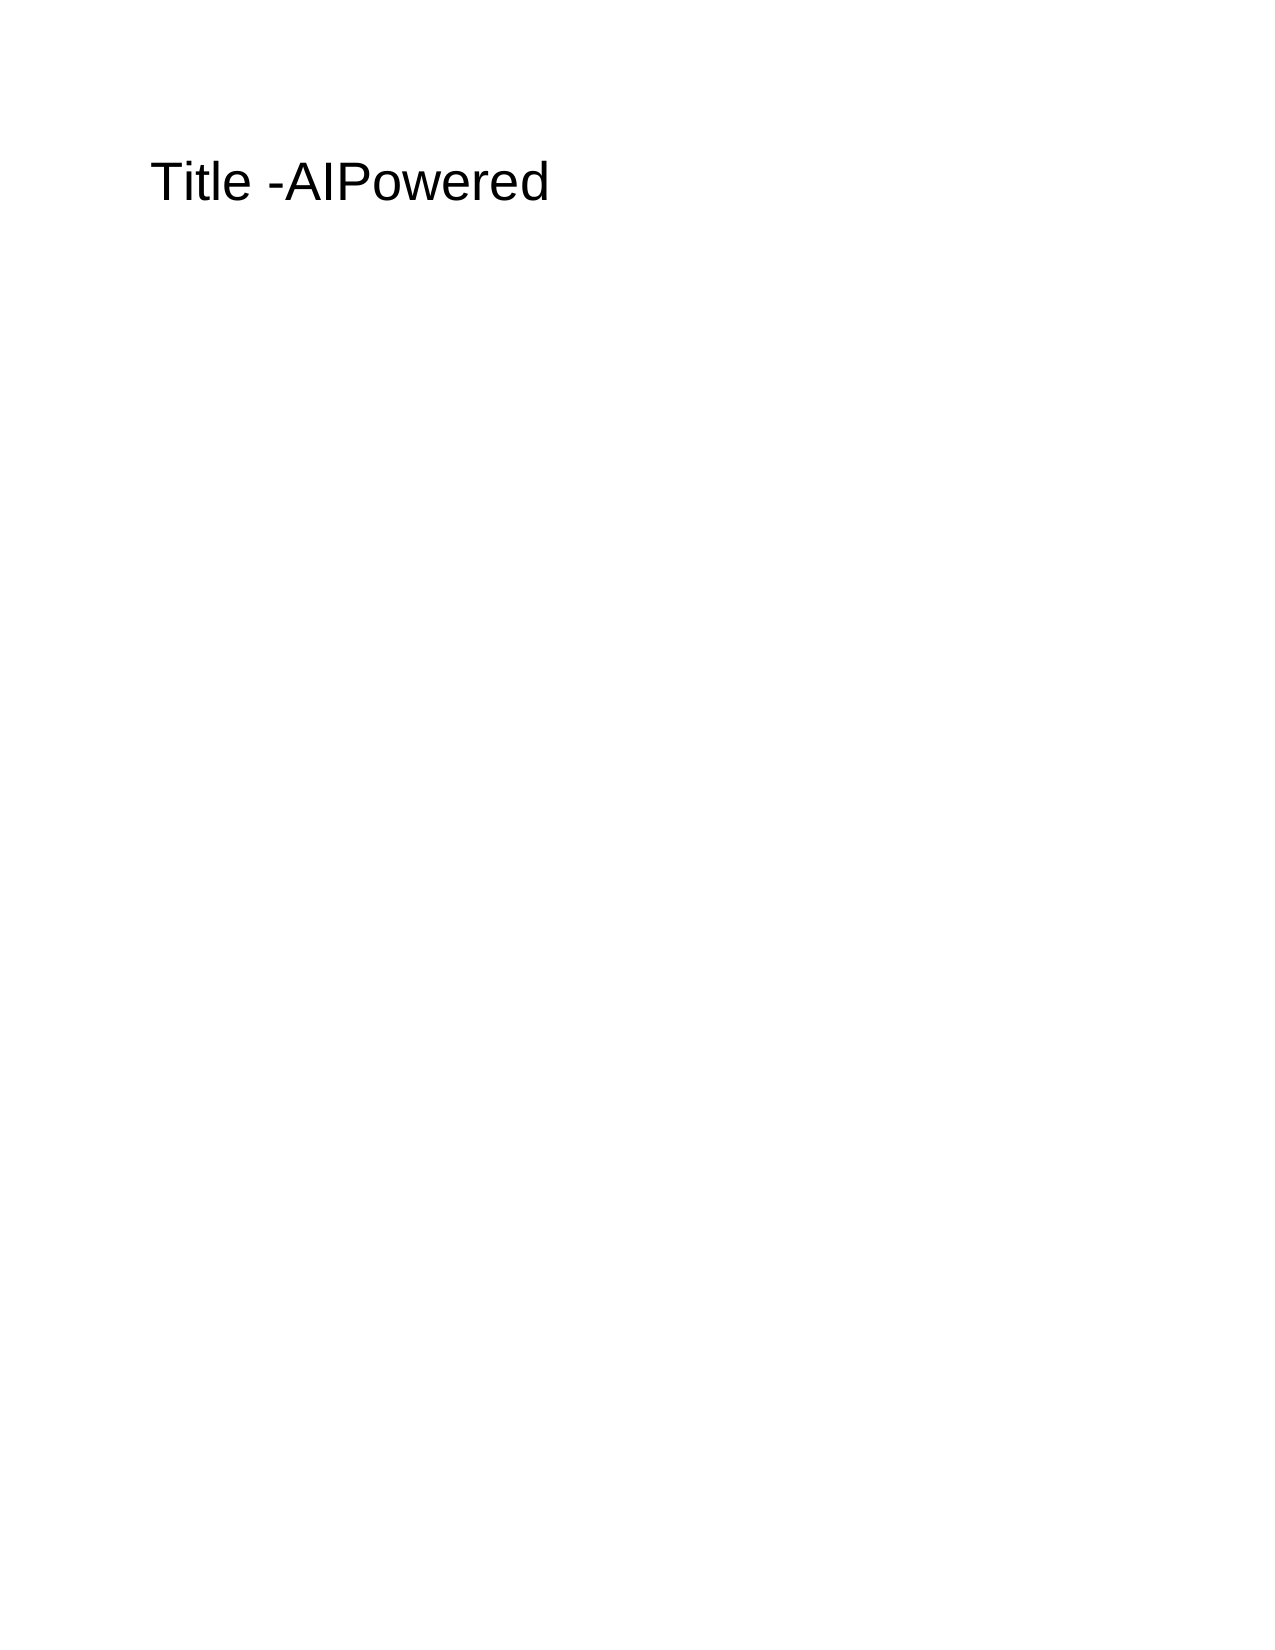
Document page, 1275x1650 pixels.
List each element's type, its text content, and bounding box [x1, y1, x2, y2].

title Title -AIPowered [150, 150, 1125, 212]
